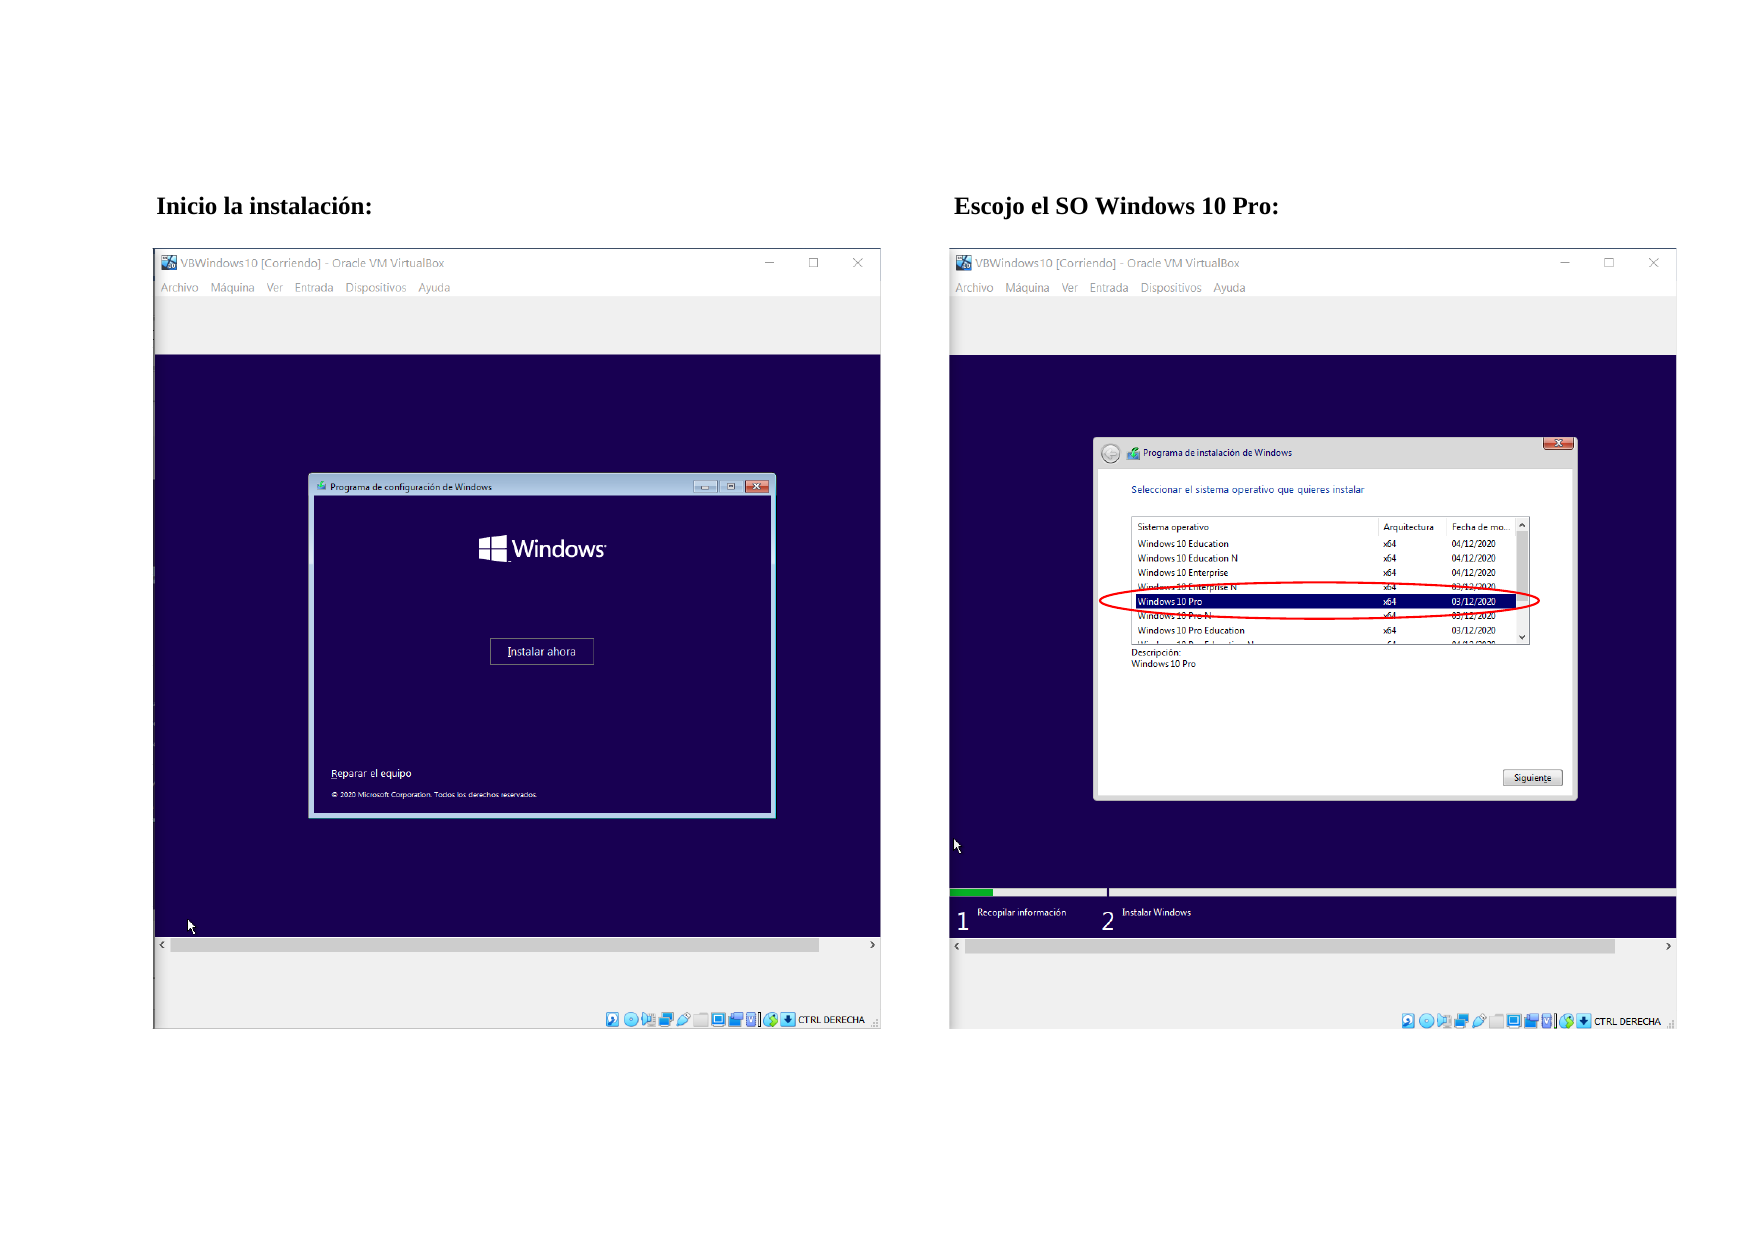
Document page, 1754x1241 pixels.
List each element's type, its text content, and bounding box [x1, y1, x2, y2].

picture [152, 248, 881, 1029]
picture [949, 248, 1677, 1029]
text Inicio la instalación: Escojo el SO Windows 10 Pro: [75, 191, 1679, 219]
